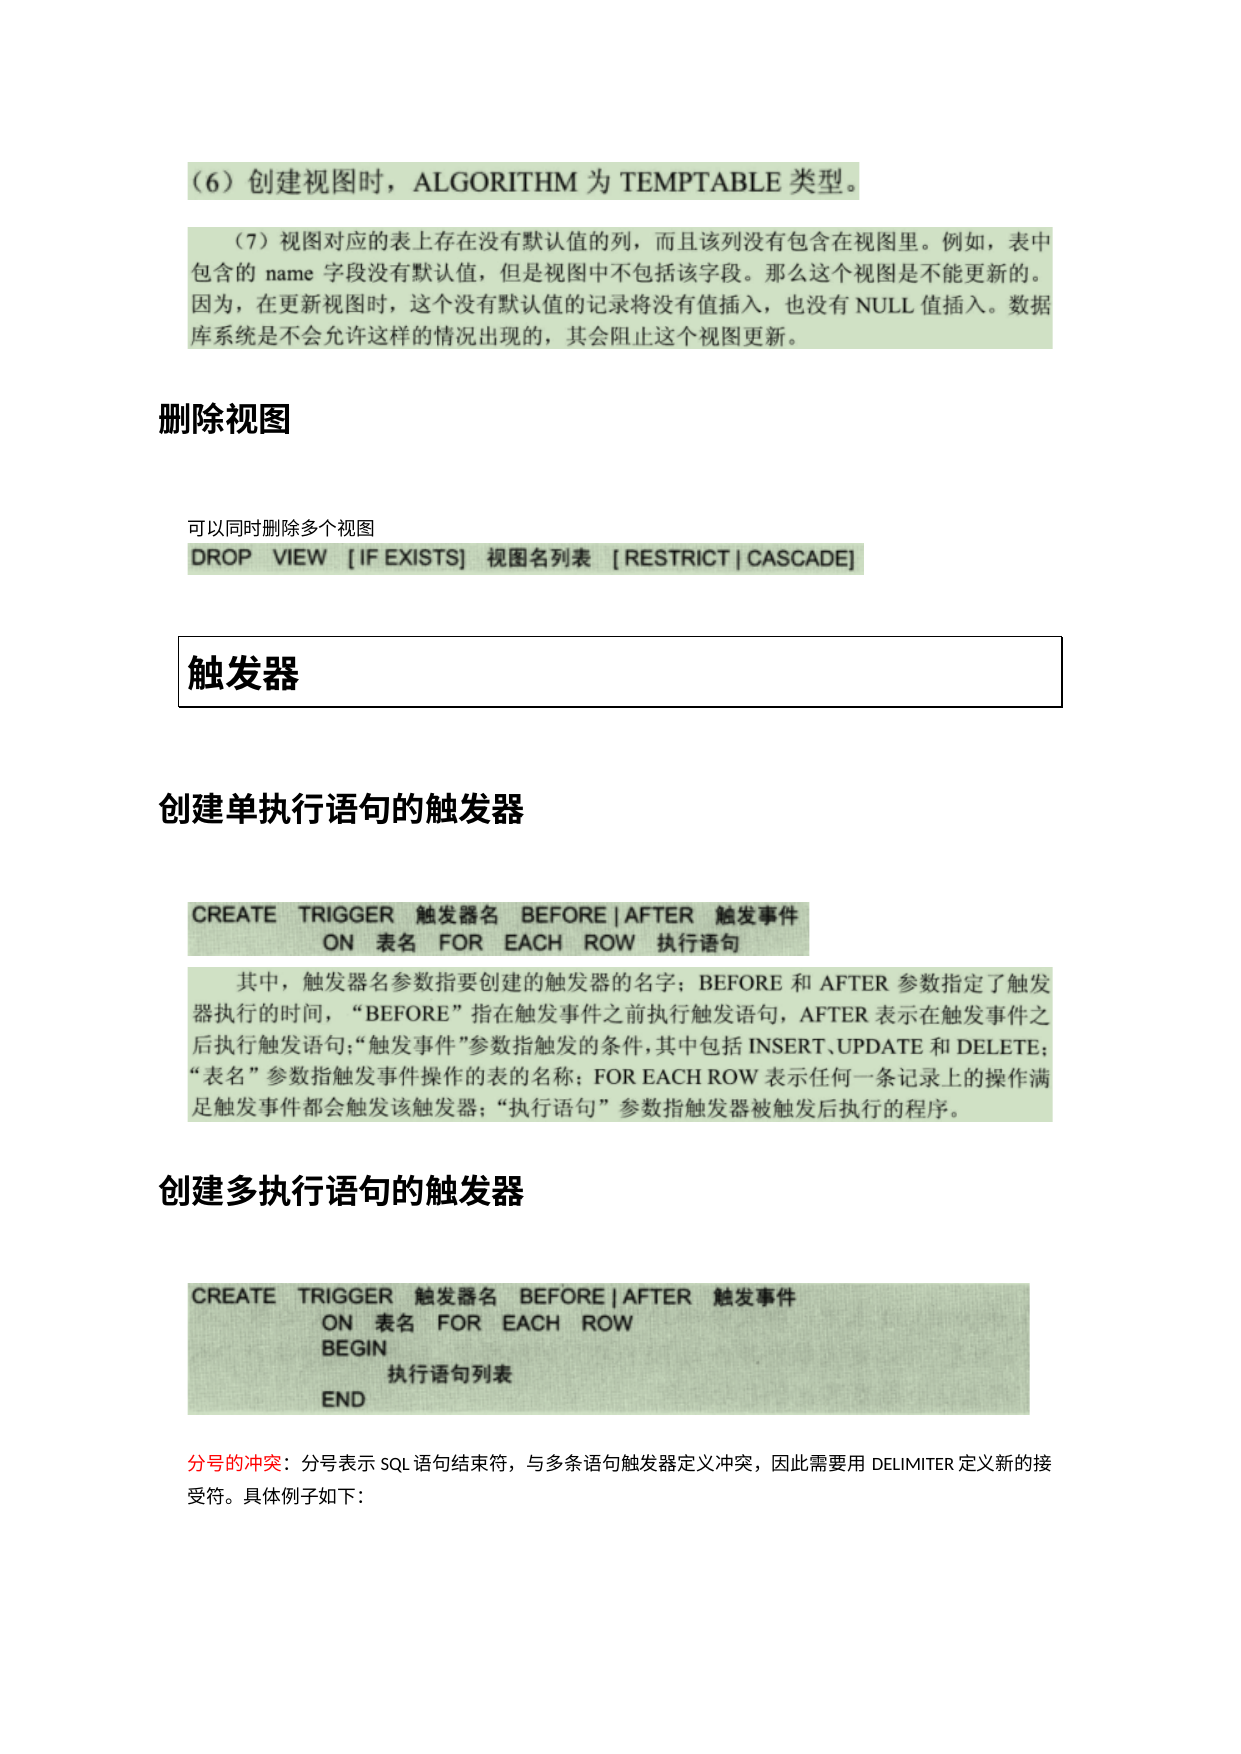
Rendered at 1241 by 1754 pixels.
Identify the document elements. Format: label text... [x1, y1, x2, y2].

picture [187, 1283, 1030, 1415]
text 可以同时删除多个视图 [187, 511, 1053, 544]
text 分号的冲突：分号表示SQL语句结束符，与多条语句触发器定义冲突，因此需要用DELIMITER定义新的接受符。具体例子如下： [187, 1446, 1053, 1511]
subtitle 删除视图 [158, 384, 1053, 449]
picture [187, 902, 810, 956]
subtitle 创建多执行语句的触发器 [158, 1157, 1053, 1222]
picture [187, 543, 864, 575]
picture [187, 162, 860, 200]
subtitle 触发器 [179, 637, 1061, 706]
subtitle 创建单执行语句的触发器 [158, 775, 1053, 840]
picture [187, 227, 1053, 349]
picture [187, 967, 1053, 1122]
